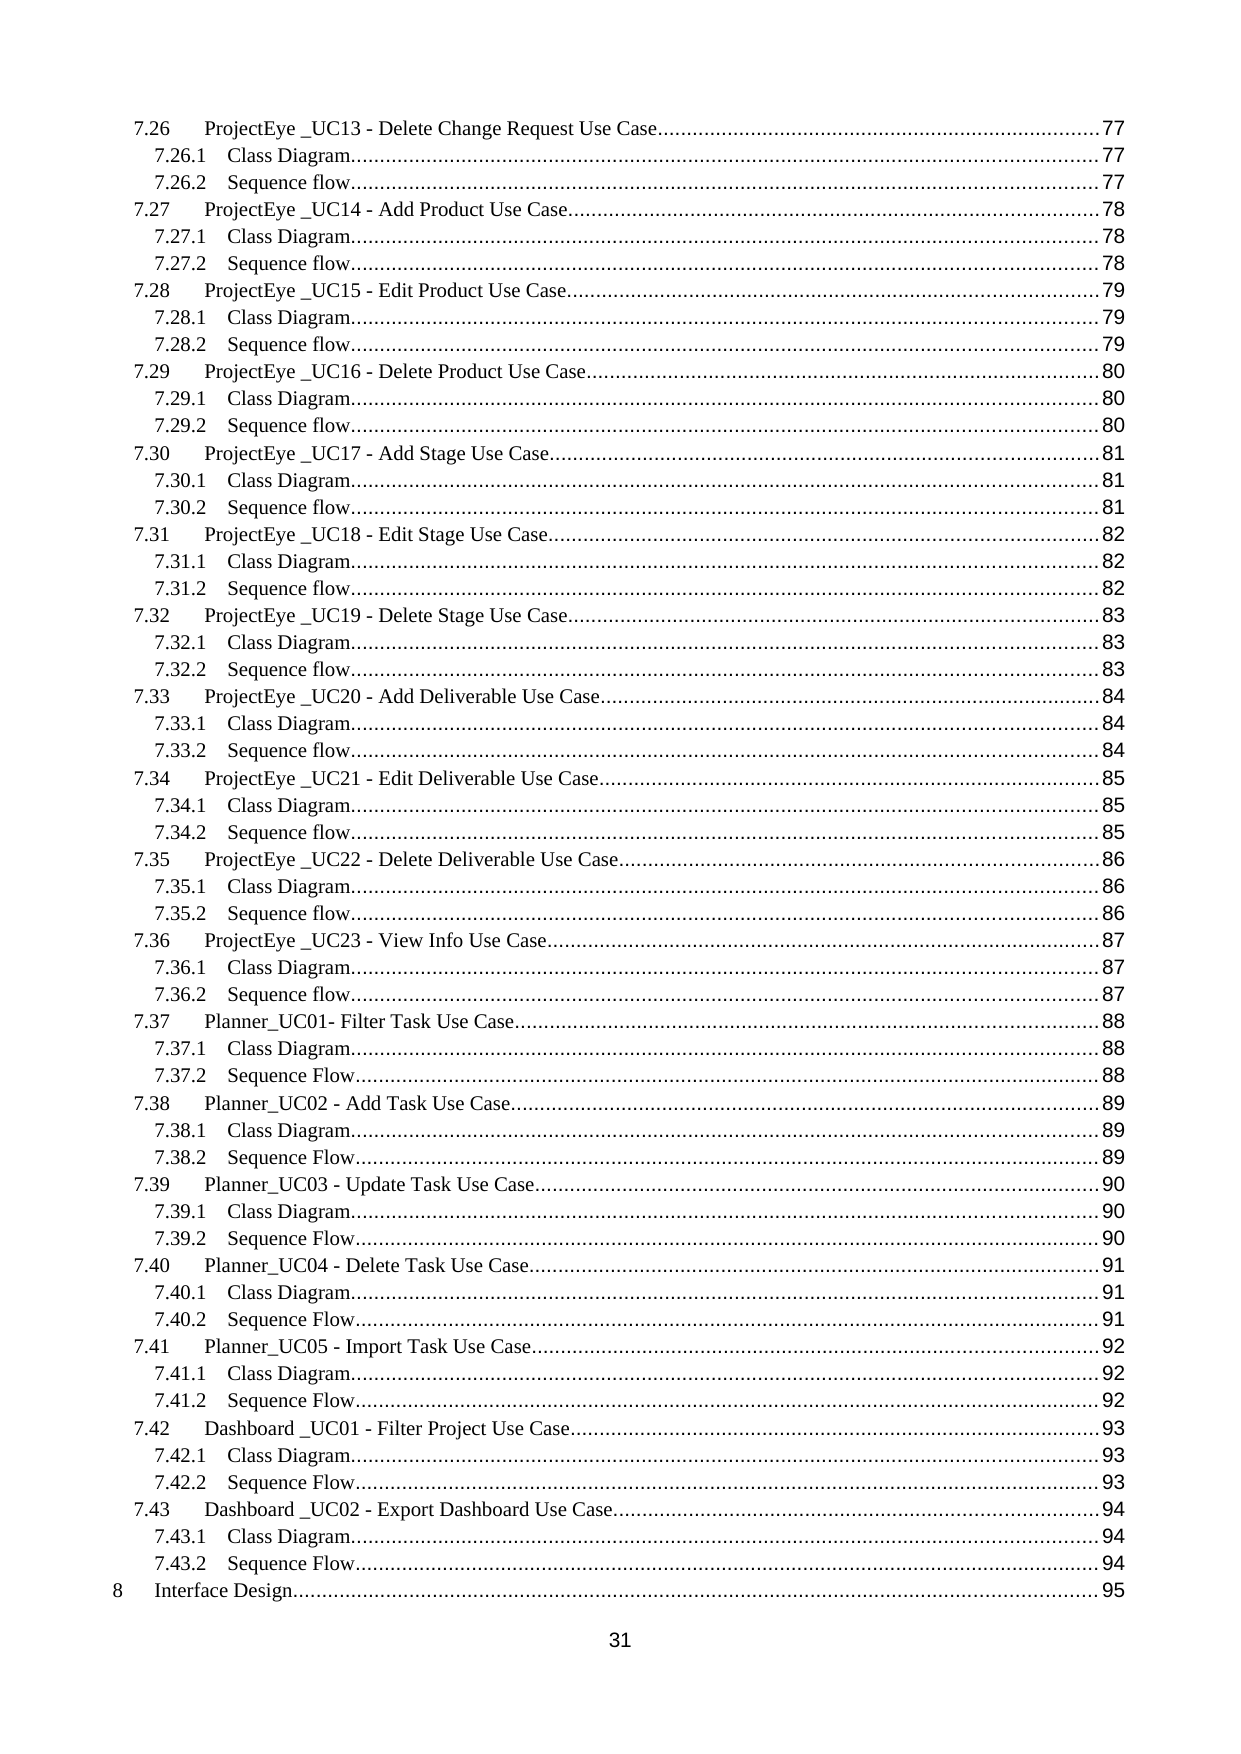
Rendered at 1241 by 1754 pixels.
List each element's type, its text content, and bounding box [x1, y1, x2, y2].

text 7.26 ProjectEye _UC13 - Delete Change Request Use Case 77 [133, 112, 1128, 139]
text 7.33.1 Class Diagram 84 [154, 708, 1128, 735]
text 7.37.2 Sequence Flow 88 [154, 1060, 1128, 1087]
text 7.29 ProjectEye _UC16 - Delete Product Use Case 80 [133, 356, 1128, 383]
text 7.28.1 Class Diagram 79 [154, 302, 1128, 329]
text 7.33 ProjectEye _UC20 - Add Deliverable Use Case 84 [133, 681, 1128, 708]
text 7.37 Planner_UC01- Filter Task Use Case 88 [133, 1006, 1128, 1033]
text 7.42 Dashboard _UC01 - Filter Project Use Case 93 [133, 1412, 1128, 1439]
text 7.42.2 Sequence Flow 93 [154, 1467, 1128, 1494]
text 7.39.1 Class Diagram 90 [154, 1196, 1128, 1223]
text 7.35 ProjectEye _UC22 - Delete Deliverable Use Case 86 [133, 844, 1128, 871]
text 7.26.2 Sequence flow 77 [154, 167, 1128, 194]
text 7.28 ProjectEye _UC15 - Edit Product Use Case 79 [133, 275, 1128, 302]
text 7.36.1 Class Diagram 87 [154, 952, 1128, 979]
text 7.29.2 Sequence flow 80 [154, 410, 1128, 437]
text 7.27.1 Class Diagram 78 [154, 221, 1128, 248]
text 7.36 ProjectEye _UC23 - View Info Use Case 87 [133, 925, 1128, 952]
text 7.30 ProjectEye _UC17 - Add Stage Use Case 81 [133, 437, 1128, 464]
text 7.27 ProjectEye _UC14 - Add Product Use Case 78 [133, 194, 1128, 221]
text 7.38.2 Sequence Flow 89 [154, 1142, 1128, 1169]
text 7.39 Planner_UC03 - Update Task Use Case 90 [133, 1169, 1128, 1196]
text 7.34.1 Class Diagram 85 [154, 789, 1128, 817]
text 7.27.2 Sequence flow 78 [154, 248, 1128, 275]
text 7.30.2 Sequence flow 81 [154, 492, 1128, 519]
text 7.36.2 Sequence flow 87 [154, 979, 1128, 1006]
text 7.31.1 Class Diagram 82 [154, 546, 1128, 573]
text 7.41.1 Class Diagram 92 [154, 1358, 1128, 1385]
text 7.41.2 Sequence Flow 92 [154, 1385, 1128, 1412]
text 7.38.1 Class Diagram 89 [154, 1114, 1128, 1142]
text 7.31 ProjectEye _UC18 - Edit Stage Use Case 82 [133, 519, 1128, 546]
text 7.40 Planner_UC04 - Delete Task Use Case 91 [133, 1250, 1128, 1277]
text 7.43.1 Class Diagram 94 [154, 1521, 1128, 1548]
text 7.26.1 Class Diagram 77 [154, 139, 1128, 167]
text 7.30.1 Class Diagram 81 [154, 464, 1128, 492]
text 7.43 Dashboard _UC02 - Export Dashboard Use Case 94 [133, 1494, 1128, 1521]
text 7.35.1 Class Diagram 86 [154, 871, 1128, 898]
text 7.37.1 Class Diagram 88 [154, 1033, 1128, 1060]
text 7.43.2 Sequence Flow 94 [154, 1548, 1128, 1575]
text 7.39.2 Sequence Flow 90 [154, 1223, 1128, 1250]
text 7.34.2 Sequence flow 85 [154, 817, 1128, 844]
text 7.32.1 Class Diagram 83 [154, 627, 1128, 654]
text 7.33.2 Sequence flow 84 [154, 735, 1128, 762]
text 7.40.1 Class Diagram 91 [154, 1277, 1128, 1304]
text 7.41 Planner_UC05 - Import Task Use Case 92 [133, 1331, 1128, 1358]
text 7.40.2 Sequence Flow 91 [154, 1304, 1128, 1331]
text 8 Interface Design 95 [112, 1575, 1128, 1602]
text 7.34 ProjectEye _UC21 - Edit Deliverable Use Case 85 [133, 762, 1128, 789]
text 7.32 ProjectEye _UC19 - Delete Stage Use Case 83 [133, 600, 1128, 627]
text 7.35.2 Sequence flow 86 [154, 898, 1128, 925]
text 7.32.2 Sequence flow 83 [154, 654, 1128, 681]
text 7.29.1 Class Diagram 80 [154, 383, 1128, 410]
text 7.28.2 Sequence flow 79 [154, 329, 1128, 356]
text 7.38 Planner_UC02 - Add Task Use Case 89 [133, 1087, 1128, 1114]
text 7.42.1 Class Diagram 93 [154, 1439, 1128, 1467]
text 7.31.2 Sequence flow 82 [154, 573, 1128, 600]
